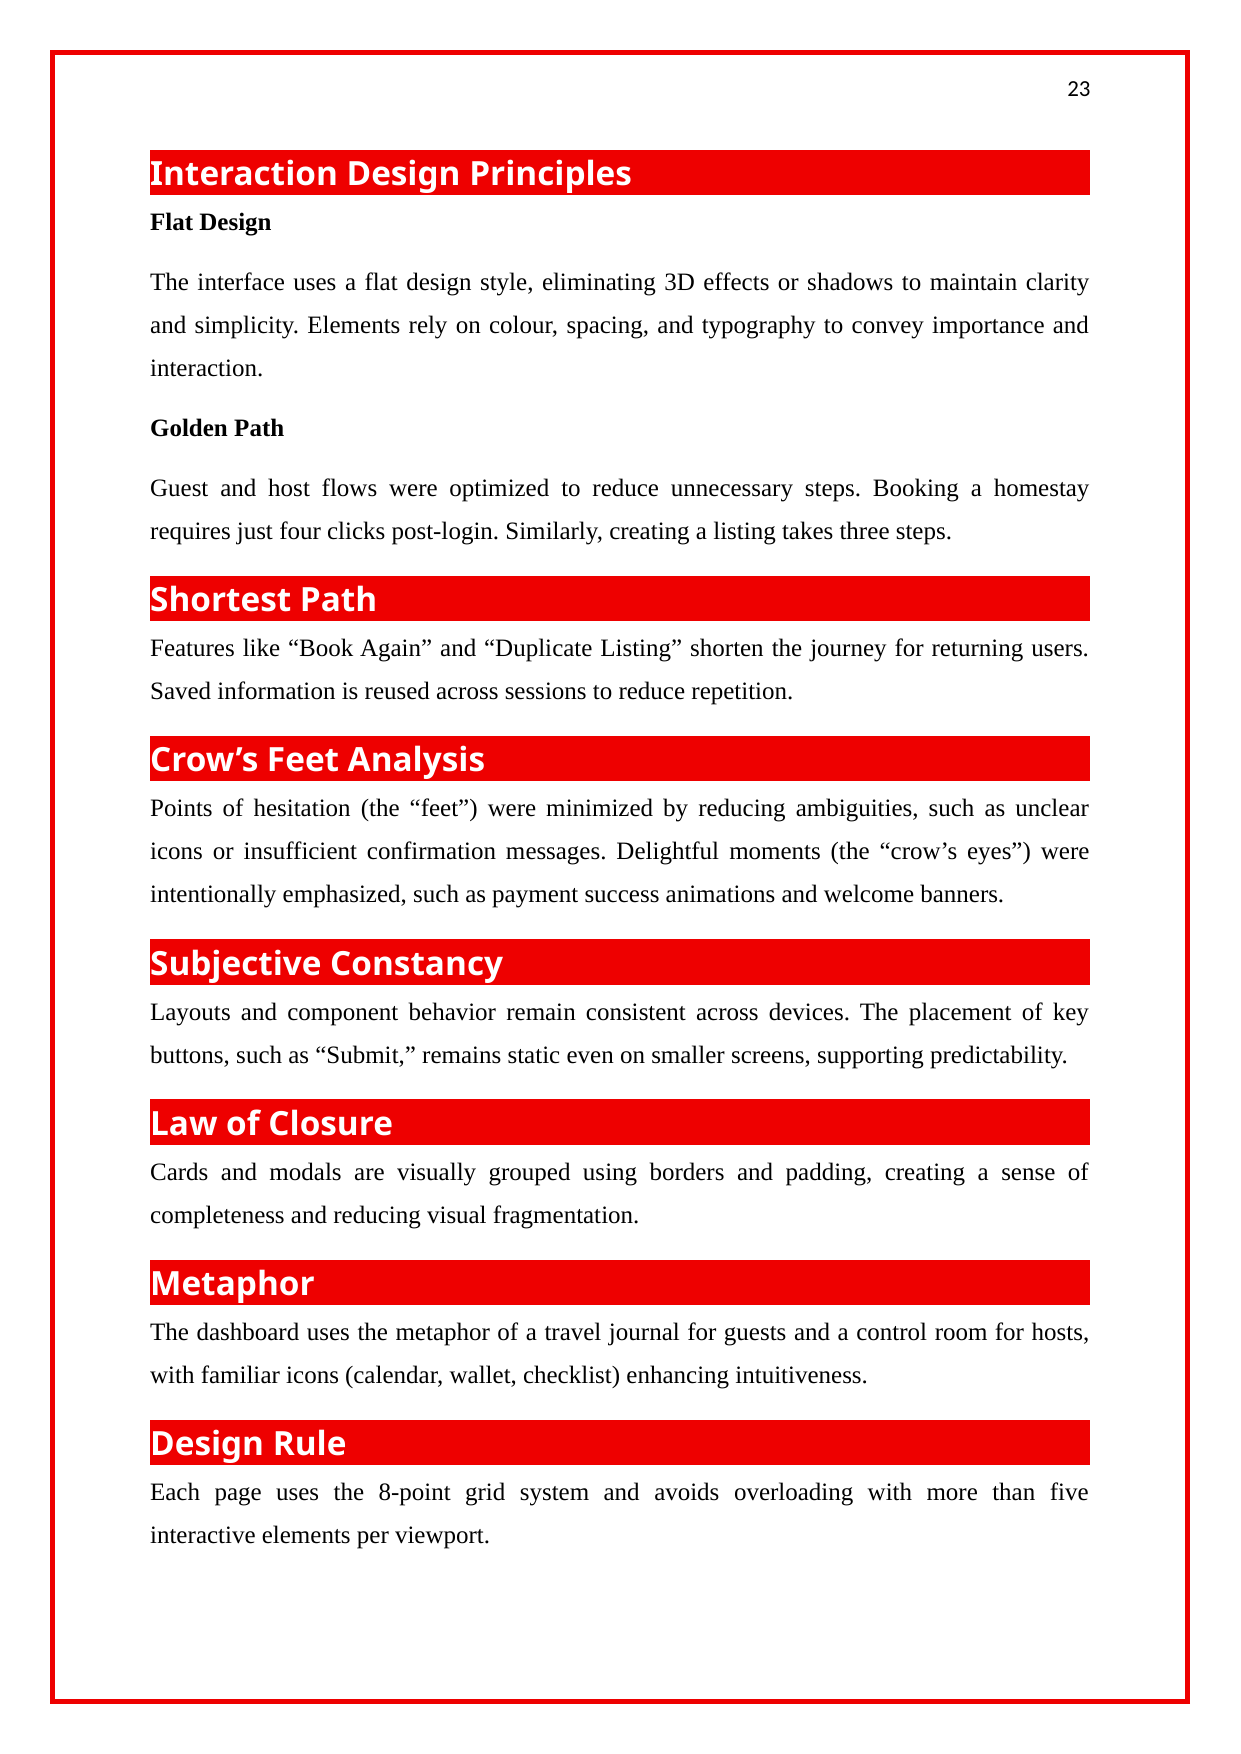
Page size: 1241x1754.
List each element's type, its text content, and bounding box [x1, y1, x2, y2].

text Features like “Book Again” and “Duplicate Listing” shorten the journey for returning users. Saved information is reused across sessions to reduce repetition. [150, 633, 1090, 705]
text Each page uses the 8-point grid system and avoids overloading with more than five interactive elements per viewport. [150, 1477, 1090, 1549]
subtitle Subjective Constancy [150, 939, 1090, 985]
text Guest and host flows were optimized to reduce unnecessary steps. Booking a homestay requires just four clicks post-login. Similarly, creating a listing takes three steps. [150, 473, 1090, 545]
text Flat Design [150, 207, 1090, 236]
text Points of hesitation (the “feet”) were minimized by reducing ambiguities, such as unclear icons or insufficient confirmation messages. Delightful moments (the “crow’s eyes”) were intentionally emphasized, such as payment success animations and welcome banners. [150, 793, 1090, 908]
subtitle Metaphor [150, 1260, 1090, 1305]
subtitle Crow’s Feet Analysis [150, 736, 1090, 781]
subtitle Law of Closure [150, 1099, 1090, 1145]
text Layouts and component behavior remain consistent across devices. The placement of key buttons, such as “Submit,” remains static even on smaller screens, supporting predictability. [150, 997, 1090, 1068]
subtitle Interaction Design Principles [150, 150, 1090, 195]
text The dashboard uses the metaphor of a travel journal for guests and a control room for hosts, with familiar icons (calendar, wallet, checklist) enhancing intuitiveness. [150, 1317, 1090, 1389]
text Golden Path [150, 413, 1090, 442]
text Cards and modals are visually grouped using borders and padding, creating a sense of completeness and reducing visual fragmentation. [150, 1157, 1090, 1229]
text The interface uses a flat design style, eliminating 3D effects or shadows to maintain clarity and simplicity. Elements rely on colour, spacing, and typography to convey importance and interaction. [150, 267, 1090, 382]
subtitle Shortest Path [150, 576, 1090, 621]
subtitle Design Rule [150, 1420, 1090, 1465]
